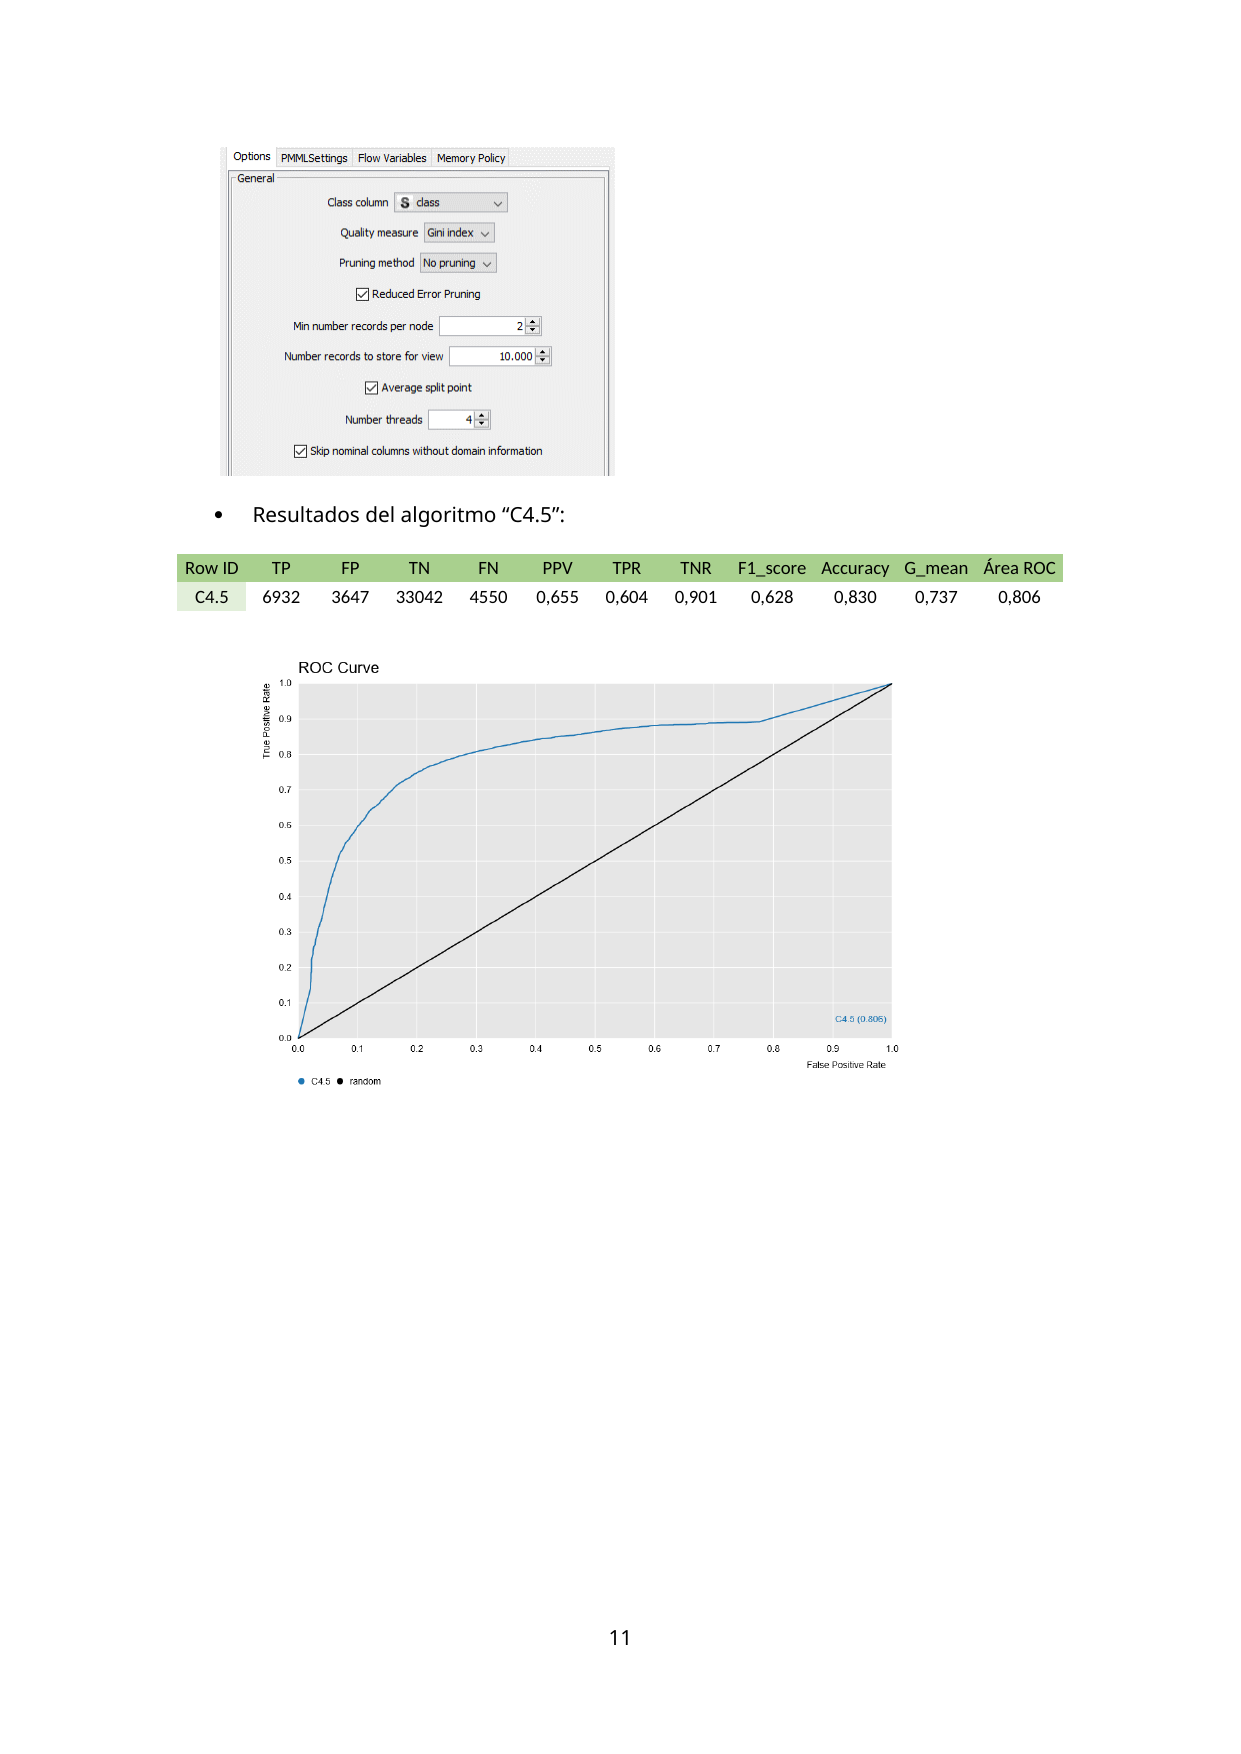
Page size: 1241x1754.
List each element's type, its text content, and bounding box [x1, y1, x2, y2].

table_header TP [246, 554, 316, 582]
table_header F1_score [730, 554, 814, 582]
table_cell 0,806 [976, 582, 1063, 611]
table_cell 3647 [316, 582, 385, 611]
table_cell 0,628 [730, 582, 814, 611]
list Resultados del algoritmo “C4.5”: [215, 500, 1063, 529]
table_header Área ROC [976, 554, 1063, 582]
table_header TN [385, 554, 454, 582]
table_header TNR [661, 554, 730, 582]
table_cell 33042 [385, 582, 454, 611]
table_header G_mean [897, 554, 976, 582]
table_cell 6932 [246, 582, 316, 611]
table_cell 0,737 [897, 582, 976, 611]
table_cell 0,830 [814, 582, 897, 611]
picture [220, 147, 615, 476]
table_header FN [454, 554, 523, 582]
table_header FP [316, 554, 385, 582]
table_header Accuracy [814, 554, 897, 582]
table_header TPR [592, 554, 661, 582]
table_cell 0,655 [523, 582, 592, 611]
table_cell 0,604 [592, 582, 661, 611]
table_cell 4550 [454, 582, 523, 611]
table_header PPV [523, 554, 592, 582]
table_cell 0,901 [661, 582, 730, 611]
table_header Row ID [177, 554, 246, 582]
picture [252, 653, 905, 1094]
table_cell C4.5 [177, 582, 246, 611]
